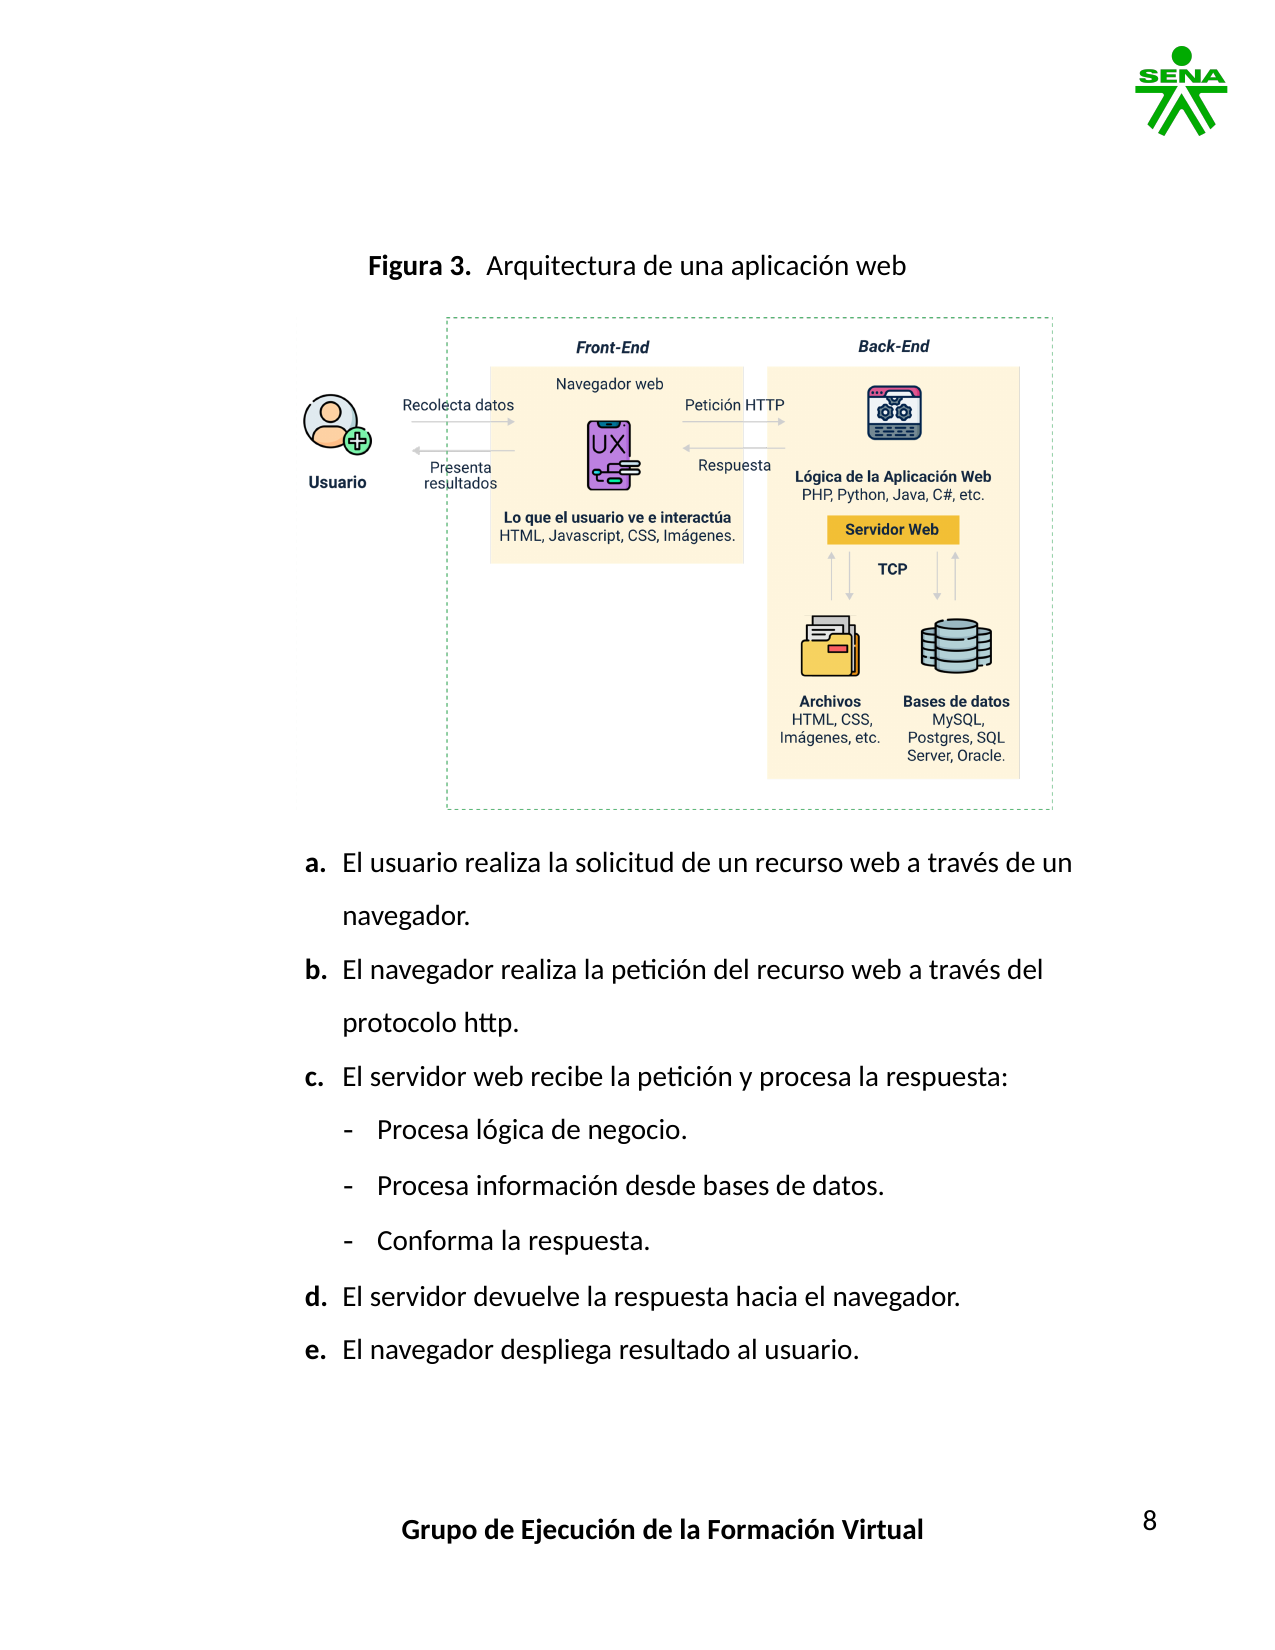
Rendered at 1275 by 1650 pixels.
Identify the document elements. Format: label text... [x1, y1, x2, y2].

list El usuario realiza la solicitud de un recurso web a través de un navegador. [304, 844, 1157, 933]
picture [296, 317, 1053, 810]
list El navegador despliega resultado al usuario. [304, 1331, 1157, 1367]
list Conforma la respuesta. [339, 1222, 1157, 1259]
list El servidor devuelve la respuesta hacia el navegador. [304, 1278, 1157, 1314]
picture [1135, 46, 1228, 136]
list Procesa lógica de negocio. [339, 1111, 1157, 1148]
list Procesa información desde bases de datos. [339, 1167, 1157, 1204]
list El servidor web recibe la petición y procesa la respuesta: [304, 1058, 1157, 1093]
list El navegador realiza la petición del recurso web a través del protocolo http. [304, 951, 1157, 1040]
text Arquitectura de una aplicación web [118, 247, 1157, 283]
